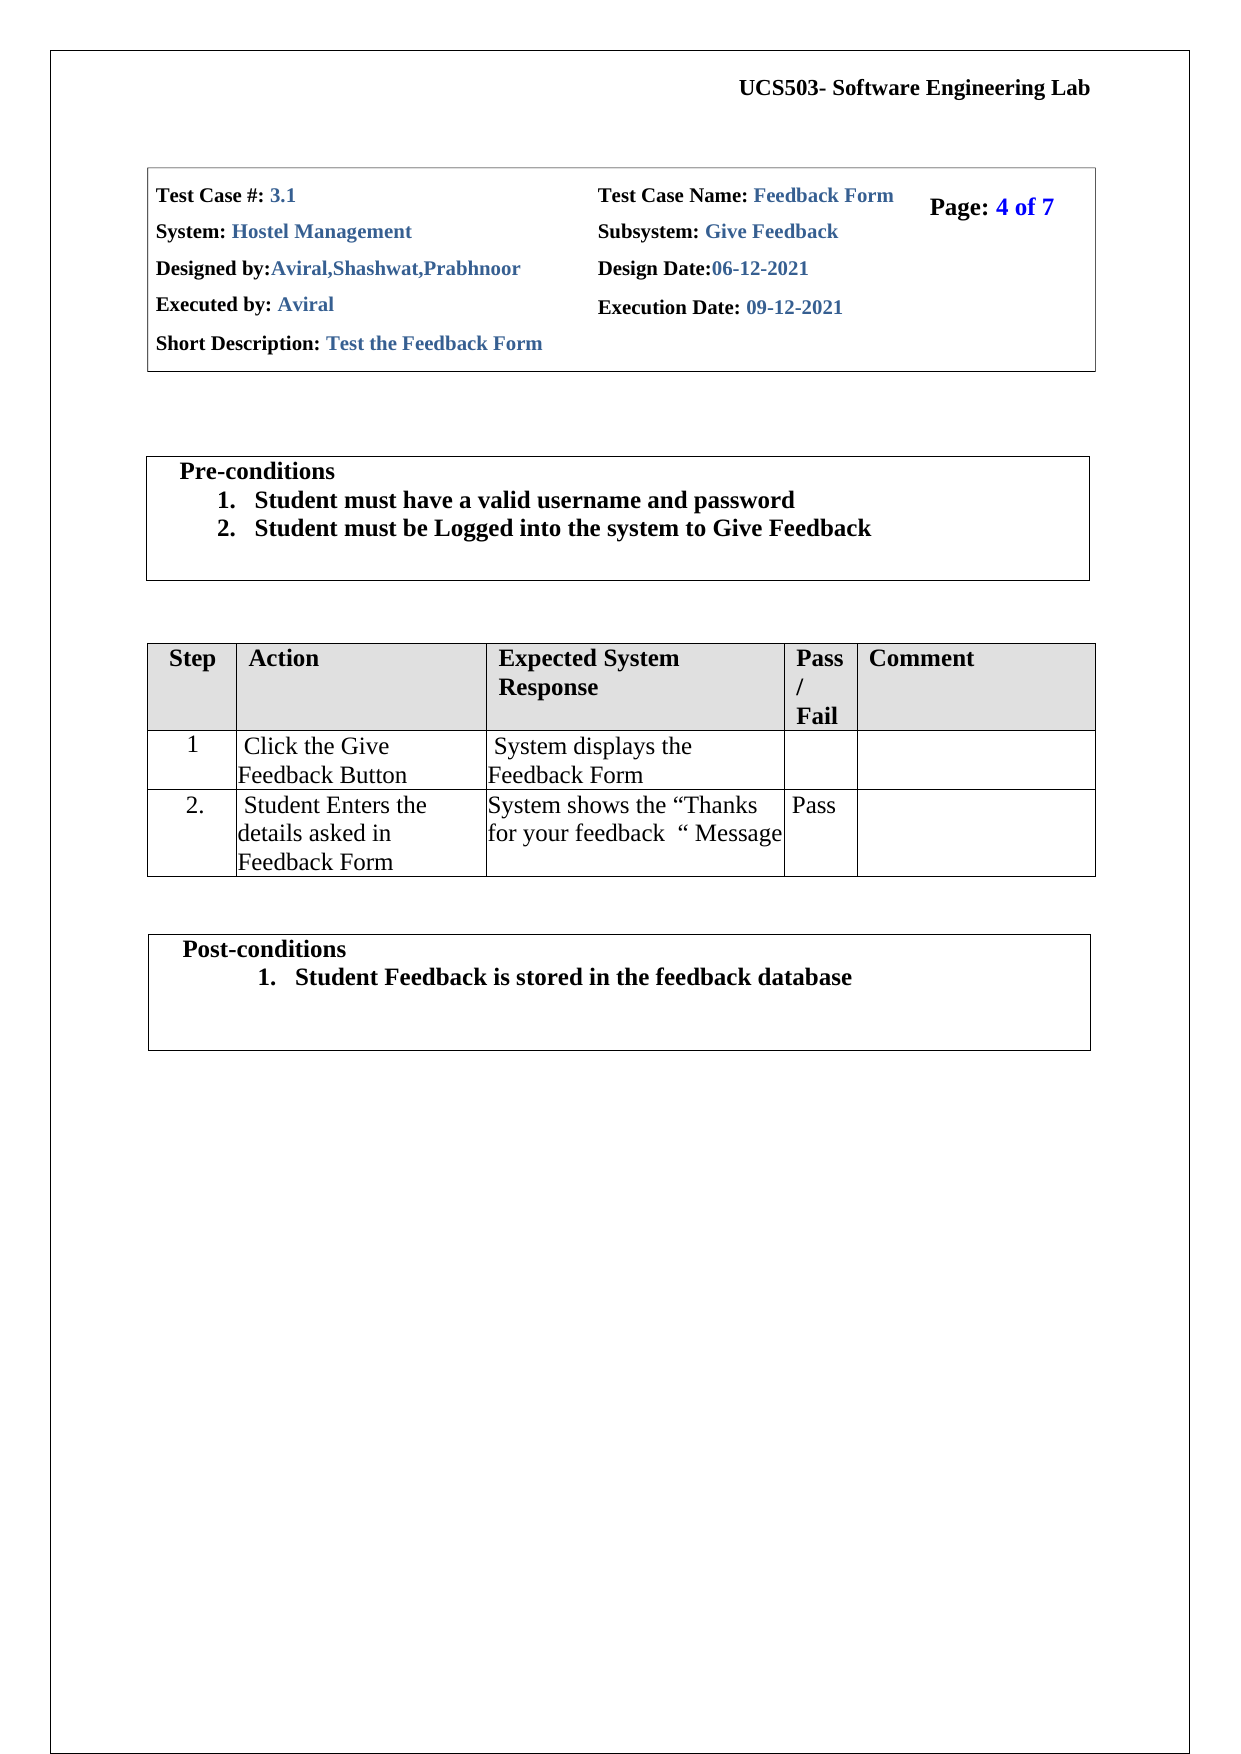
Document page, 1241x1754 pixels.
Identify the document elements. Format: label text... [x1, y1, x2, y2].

table_header Comment [858, 644, 1095, 730]
table_header Pass/ Fail [785, 644, 857, 730]
table_cell Student Enters the details asked in Feedback Form [237, 790, 486, 876]
table_header Expected System Response [487, 644, 784, 730]
table_cell System shows the “Thanks for your feedback “ Message [487, 790, 784, 876]
table_cell 2. [148, 790, 236, 876]
table_header Action [237, 644, 486, 730]
table_cell [858, 731, 1095, 789]
table_cell Pass [785, 790, 857, 876]
table_cell System displays the Feedback Form [487, 731, 784, 789]
table_cell [858, 790, 1095, 876]
table_cell Click the Give Feedback Button [237, 731, 486, 789]
table_cell 1 [148, 731, 236, 789]
table_cell [785, 731, 857, 789]
table_header Step [148, 644, 236, 730]
